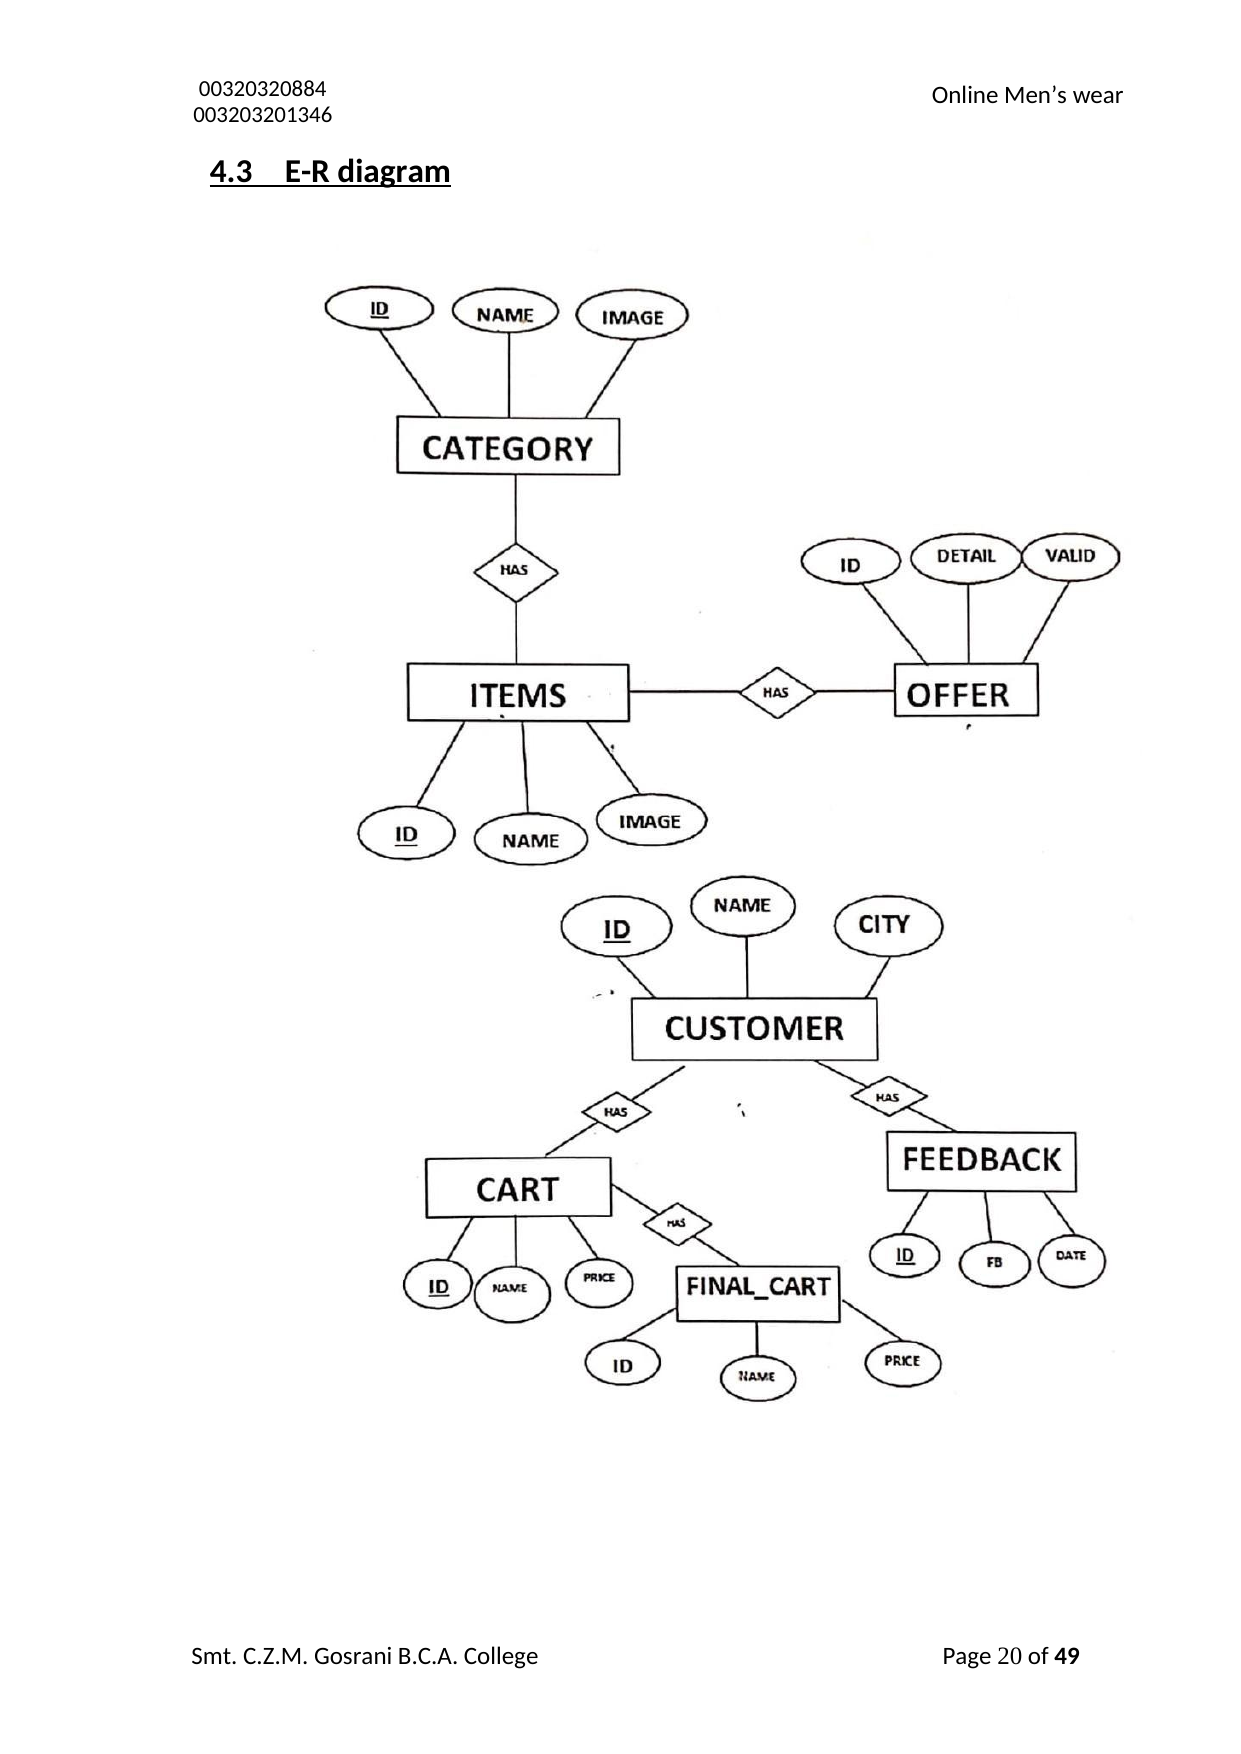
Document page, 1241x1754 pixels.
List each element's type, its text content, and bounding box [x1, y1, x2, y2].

list E-R diagram [209, 150, 1090, 191]
picture [284, 211, 1195, 1441]
